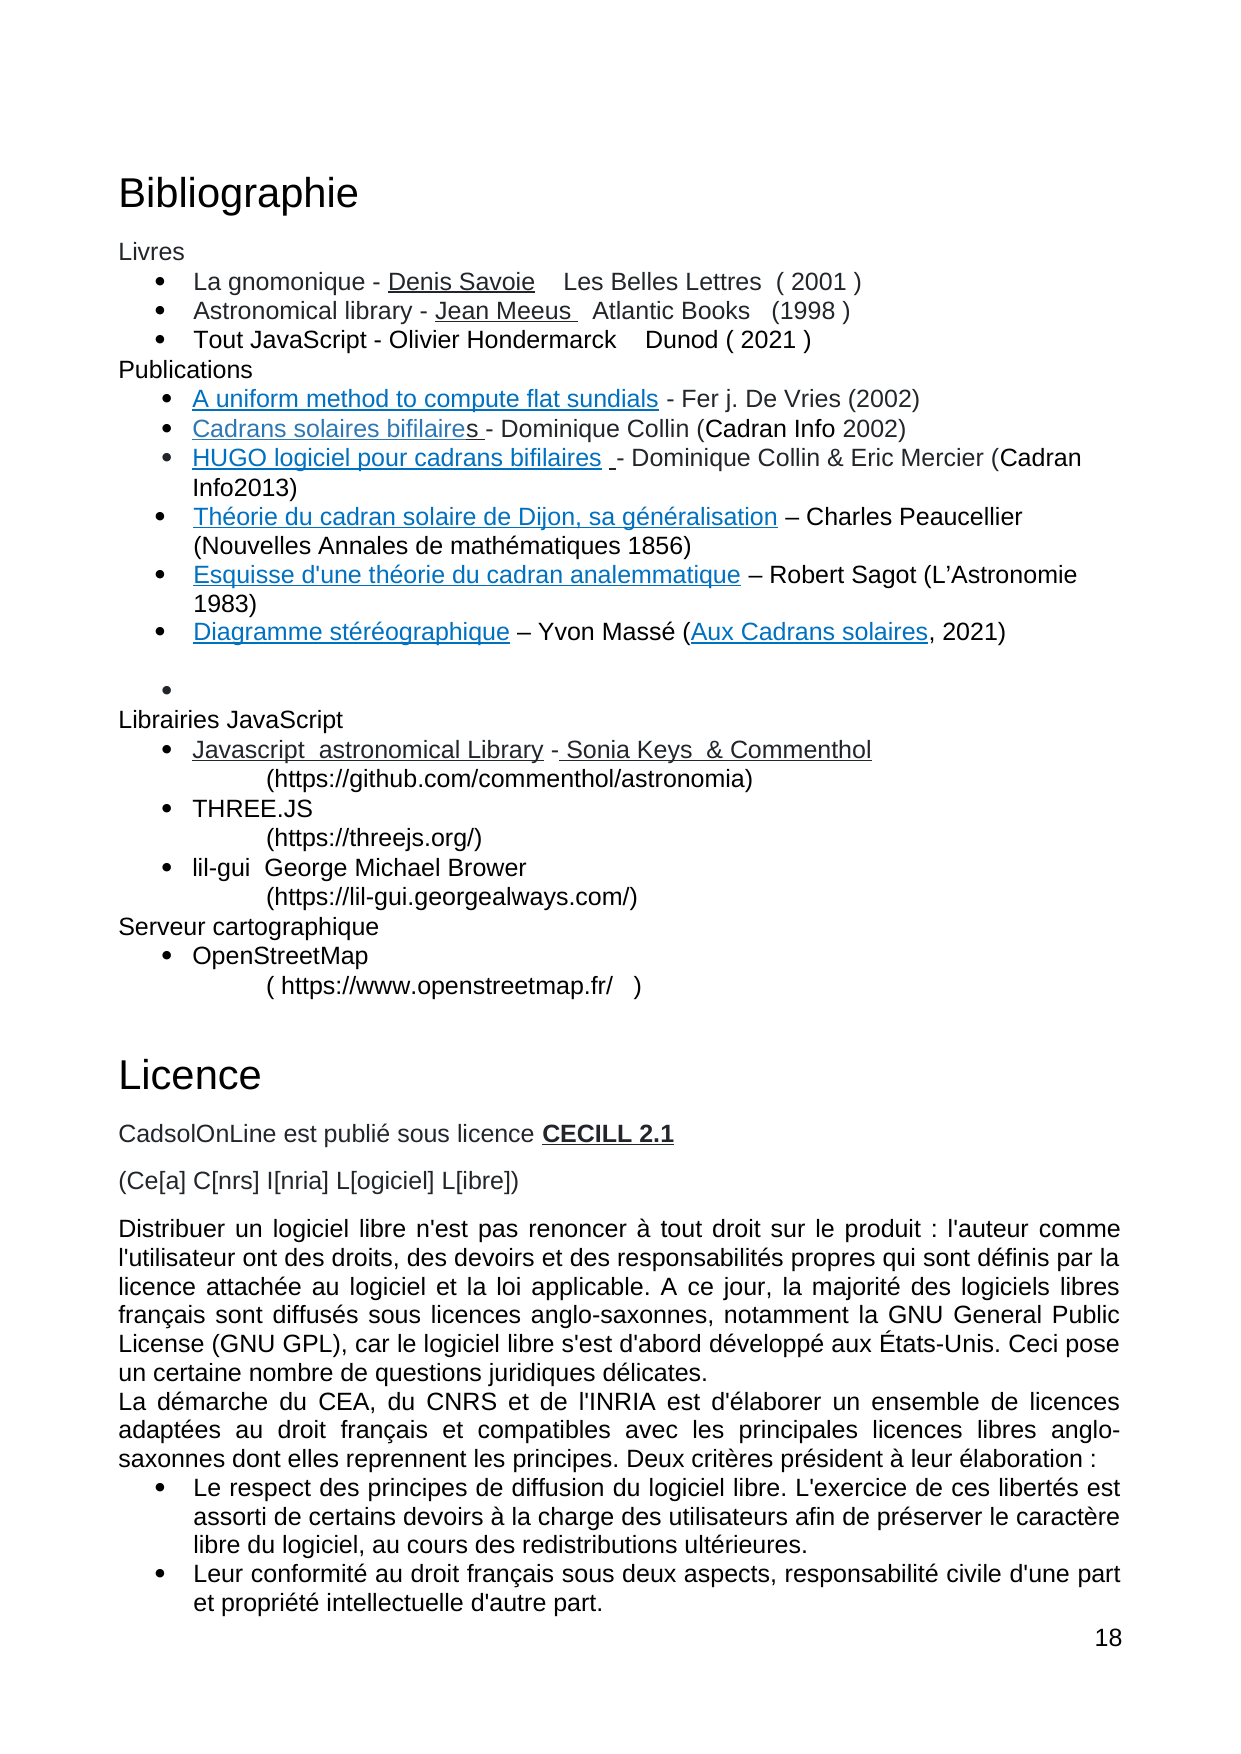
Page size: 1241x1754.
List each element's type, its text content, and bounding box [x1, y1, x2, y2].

text (https://threejs.org/) [192, 823, 1122, 853]
list Astronomical library - Jean Meeus Atlantic Books (1998 ) [156, 296, 1122, 325]
text (https://lil-gui.georgealways.com/) [192, 882, 1122, 912]
text (https://github.com/commenthol/astronomia) [118, 764, 1122, 794]
subtitle Livres [118, 237, 1122, 266]
list La gnomonique - Denis Savoie Les Belles Lettres ( 2001 ) [156, 266, 1122, 296]
text La démarche du CEA, du CNRS et de l'INRIA est d'élaborer un ensemble de licences adaptées au droit français et compatibles avec les principales licences libres anglo-saxonnes dont elles reprennent les principes. Deux critères président à leur élaboration : [118, 1386, 1122, 1473]
list Diagramme stéréographique – Yvon Massé (Aux Cadrans solaires, 2021) [156, 617, 1122, 646]
text Distribuer un logiciel libre n'est pas renoncer à tout droit sur le produit : l'auteur comme l'utilisateur ont des droits, des devoirs et des responsabilités propres qui sont définis par la licence attachée au logiciel et la loi applicable. A ce jour, la majorité des logiciels libres français sont diffusés sous licences anglo-saxonnes, notamment la GNU General Public License (GNU GPL), car le logiciel libre s'est d'abord développé aux États-Unis. Ceci pose un certaine nombre de questions juridiques délicates. [118, 1214, 1122, 1386]
subtitle Bibliographie [118, 168, 1122, 216]
list Le respect des principes de diffusion du logiciel libre. L'exercice de ces libertés est assorti de certains devoirs à la charge des utilisateurs afin de préserver le caractère libre du logiciel, au cours des redistributions ultérieures. [156, 1473, 1122, 1559]
list OpenStreetMap [162, 941, 1122, 971]
list THREE.JS [162, 794, 1122, 823]
list HUGO logiciel pour cadrans bifilaires - Dominique Collin & Eric Mercier (Cadran Info2013) [162, 443, 1122, 502]
text CadsolOnLine est publié sous licence CECILL 2.1 [118, 1119, 1122, 1147]
list Théorie du cadran solaire de Dijon, sa généralisation – Charles Peaucellier (Nouvelles Annales de mathématiques 1856) [156, 502, 1122, 560]
text Librairies JavaScript [118, 705, 1122, 735]
list Esquisse d'une théorie du cadran analemmatique – Robert Sagot (L’Astronomie 1983) [156, 560, 1122, 617]
list Cadrans solaires bifilaires - Dominique Collin (Cadran Info 2002) [162, 414, 1122, 443]
text Serveur cartographique [118, 912, 1122, 941]
list lil-gui George Michael Brower [162, 853, 1122, 882]
text ( https://www.openstreetmap.fr/ ) [192, 971, 1122, 1000]
text (Ce[a] C[nrs] I[nria] L[ogiciel] L[ibre]) [118, 1166, 1122, 1195]
list Javascript astronomical Library - Sonia Keys & Commenthol [162, 735, 1122, 764]
list A uniform method to compute flat sundials - Fer j. De Vries (2002) [162, 384, 1122, 414]
text Publications [118, 355, 1122, 384]
list Leur conformité au droit français sous deux aspects, responsabilité civile d'une part et propriété intellectuelle d'autre part. [156, 1559, 1122, 1617]
subtitle Licence [118, 1050, 1122, 1098]
list Tout JavaScript - Olivier Hondermarck Dunod ( 2021 ) [156, 325, 1122, 355]
